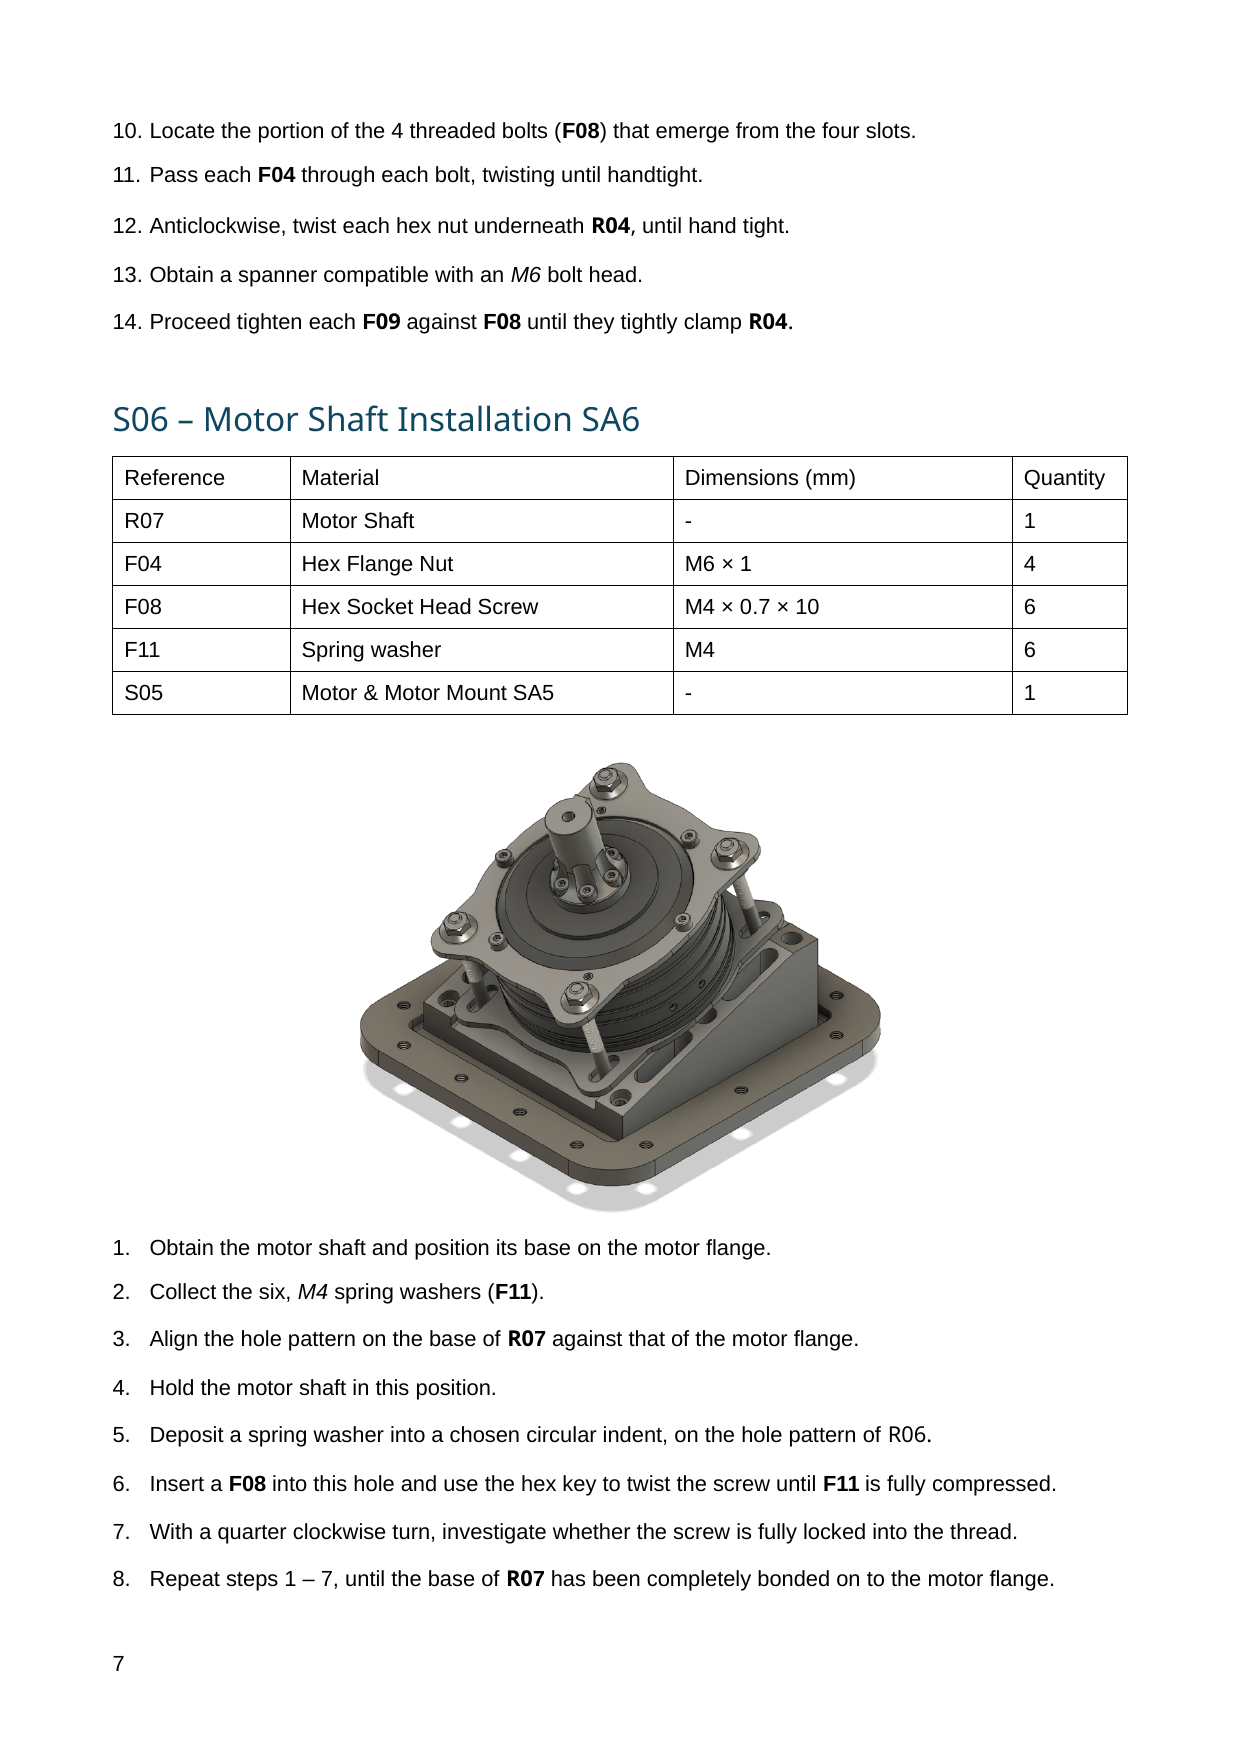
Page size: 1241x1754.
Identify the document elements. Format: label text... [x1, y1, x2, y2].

table_header Reference [113, 457, 290, 499]
table_cell Hex Flange Nut [291, 543, 673, 585]
list Locate the portion of the 4 threaded bolts (F08) that emerge from the four slots. [112, 118, 1128, 143]
table_cell M4 × 0.7 × 10 [674, 586, 1012, 628]
picture [357, 760, 883, 1215]
table_cell - [674, 500, 1012, 542]
list Repeat steps 1 – 7, until the base of R07 has been completely bonded on to the motor flange. [112, 1563, 1128, 1593]
table_cell F08 [113, 586, 290, 628]
table_cell 1 [1013, 500, 1127, 542]
list Obtain the motor shaft and position its base on the motor flange. [112, 1235, 1128, 1260]
list Anticlockwise, twist each hex nut underneath R04, until hand tight. [112, 210, 1128, 239]
table_cell M6 × 1 [674, 543, 1012, 585]
list Obtain a spanner compatible with an M6 bolt head. [112, 262, 1128, 287]
table_cell 6 [1013, 629, 1127, 671]
table_cell 6 [1013, 586, 1127, 628]
list Insert a F08 into this hole and use the hex key to twist the screw until F11 is fully compressed. [112, 1471, 1128, 1497]
list Pass each F04 through each bolt, twisting until handtight. [112, 162, 1128, 187]
table_header Material [291, 457, 673, 499]
table_cell F11 [113, 629, 290, 671]
list Hold the motor shaft in this position. [112, 1375, 1128, 1400]
table_cell F04 [113, 543, 290, 585]
table_cell Motor & Motor Mount SA5 [291, 672, 673, 713]
subtitle S06 – Motor Shaft Installation SA6 [112, 395, 1128, 441]
table_cell Motor Shaft [291, 500, 673, 542]
list With a quarter clockwise turn, investigate whether the screw is fully locked into the thread. [112, 1519, 1128, 1544]
list Collect the six, M4 spring washers (F11). [112, 1279, 1128, 1304]
table_header Quantity [1013, 457, 1127, 499]
table_cell S05 [113, 672, 290, 713]
list Proceed tighten each F09 against F08 until they tightly clamp R04. [112, 306, 1128, 336]
table_cell 4 [1013, 543, 1127, 585]
table_cell R07 [113, 500, 290, 542]
table_cell 1 [1013, 672, 1127, 713]
table_header Dimensions (mm) [674, 457, 1012, 499]
table_cell - [674, 672, 1012, 713]
table_cell Spring washer [291, 629, 673, 671]
list Deposit a spring washer into a chosen circular indent, on the hole pattern of R06. [112, 1419, 1128, 1449]
table_cell Hex Socket Head Screw [291, 586, 673, 628]
table_cell M4 [674, 629, 1012, 671]
list Align the hole pattern on the base of R07 against that of the motor flange. [112, 1323, 1128, 1353]
